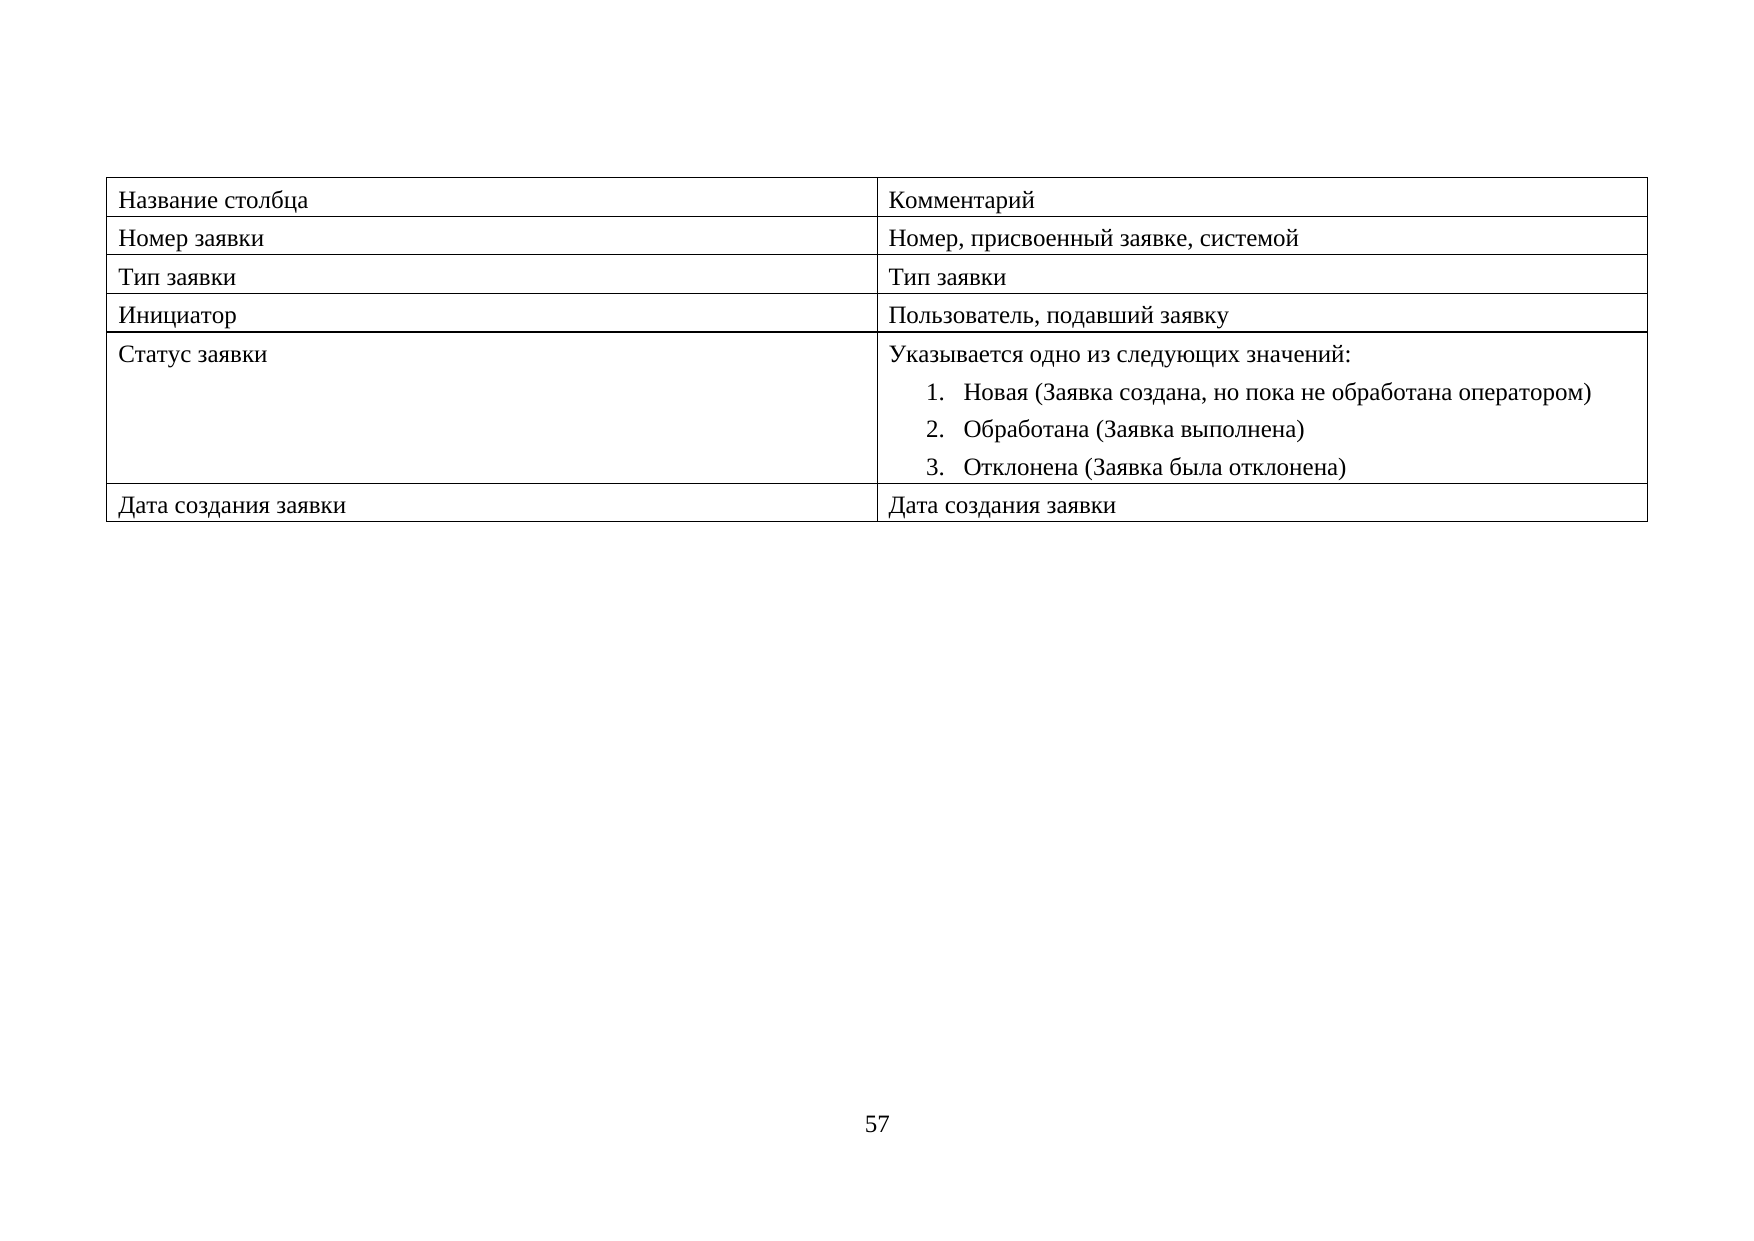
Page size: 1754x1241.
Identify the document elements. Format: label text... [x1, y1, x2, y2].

table_header Название столбца [107, 178, 877, 216]
table_cell Номер заявки [107, 217, 877, 254]
table_cell Указывается одно из следующих значений: Новая (Заявка создана, но пока не обработана оператором) Обработана (Заявка выполнена) Отклонена (Заявка была отклонена) [878, 333, 1647, 482]
table_cell Номер, присвоенный заявке, системой [878, 217, 1647, 254]
table_cell Дата создания заявки [107, 484, 877, 521]
table_cell Тип заявки [107, 255, 877, 293]
table_cell Тип заявки [878, 255, 1647, 293]
table_cell Инициатор [107, 294, 877, 331]
table_cell Статус заявки [107, 333, 877, 482]
table_header Комментарий [878, 178, 1647, 216]
table_cell Дата создания заявки [878, 484, 1647, 521]
table_cell Пользователь, подавший заявку [878, 294, 1647, 331]
